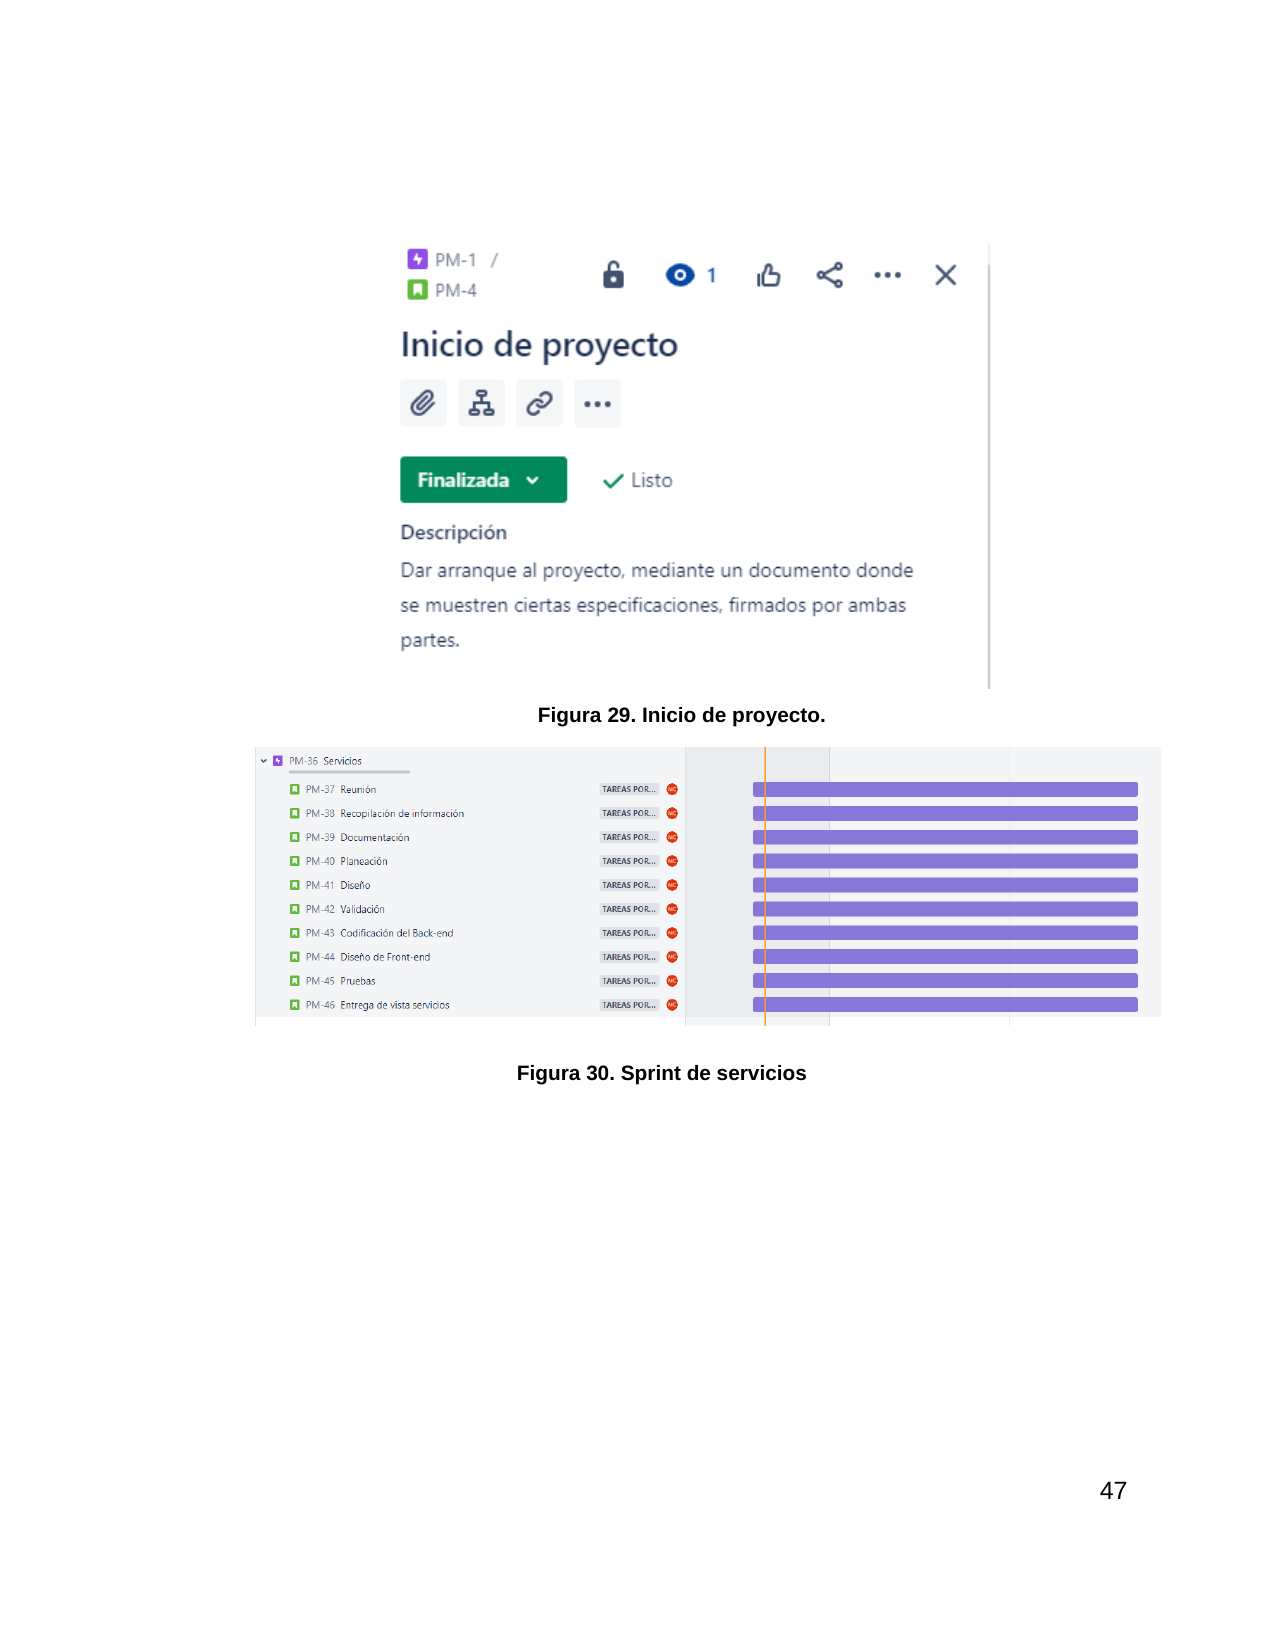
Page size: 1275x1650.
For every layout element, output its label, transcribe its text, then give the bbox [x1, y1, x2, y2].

picture [373, 236, 991, 689]
text Figura 29. Inicio de proyecto. [236, 703, 1127, 727]
picture [252, 747, 1162, 1026]
